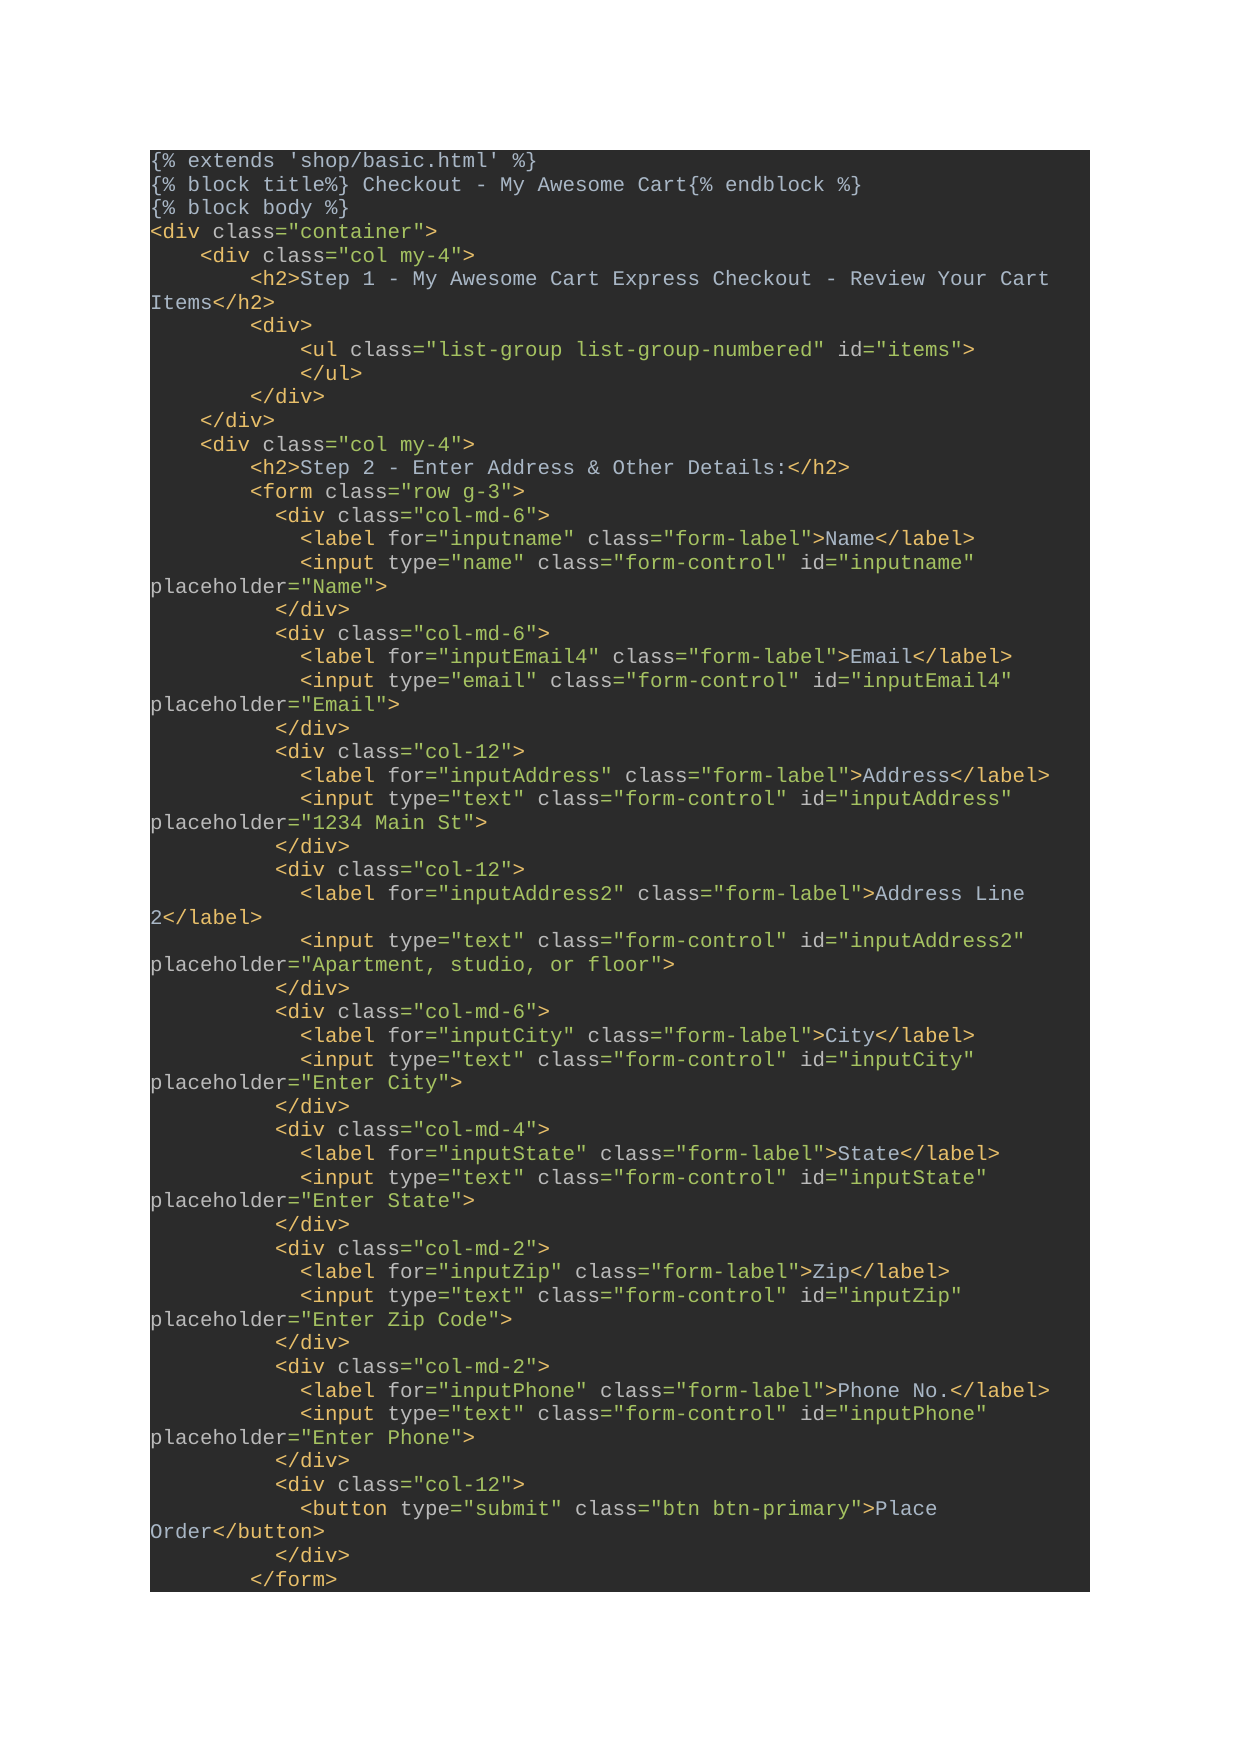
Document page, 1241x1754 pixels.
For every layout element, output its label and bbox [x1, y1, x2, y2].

text [150, 150, 1090, 1592]
